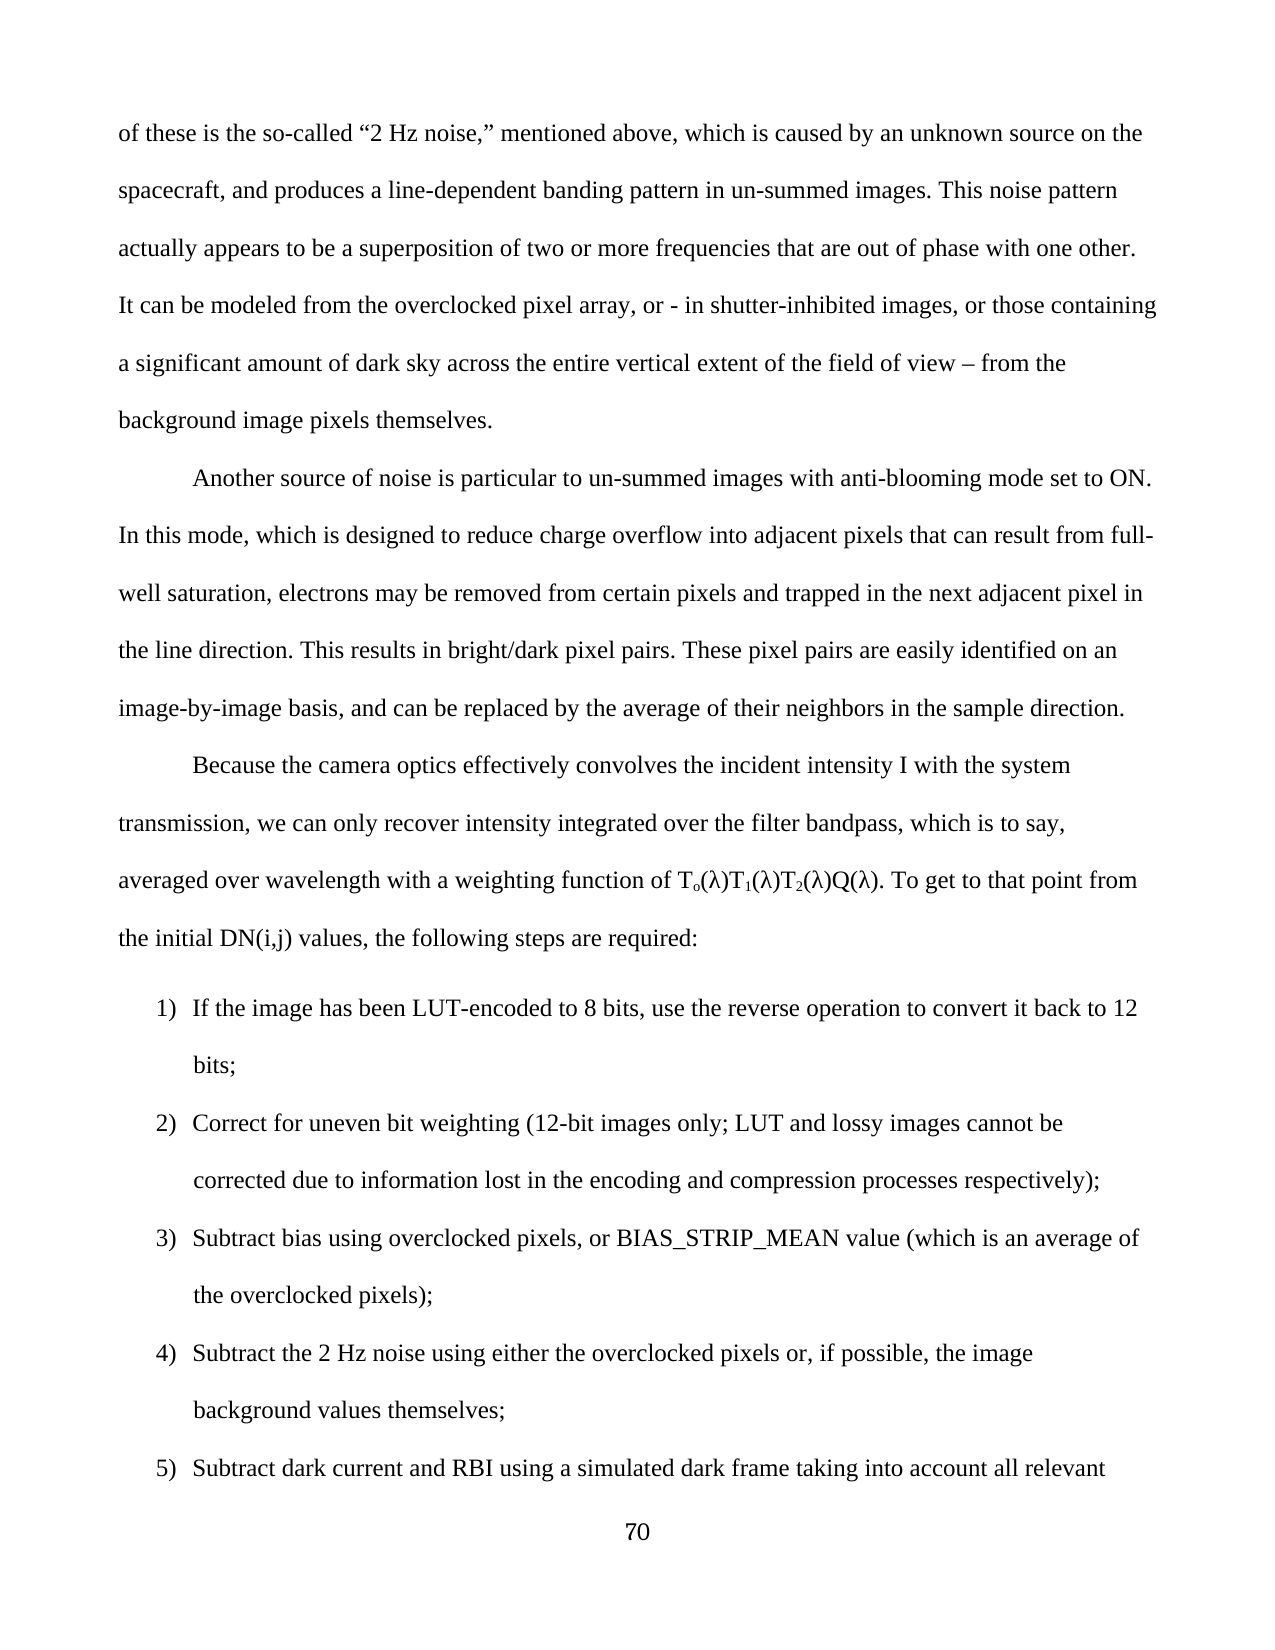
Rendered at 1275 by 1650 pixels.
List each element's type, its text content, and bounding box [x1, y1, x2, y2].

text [118, 118, 1157, 434]
text Another source of noise is particular to un-summed images with anti-blooming mode set to ON. In this mode, which is designed to reduce charge overflow into adjacent pixels that can result from full-well saturation, electrons may be removed from certain pixels and trapped in the next adjacent pixel in the line direction. This results in bright/dark pixel pairs. These pixel pairs are easily identified on an image-by-image basis, and can be replaced by the average of their neighbors in the sample direction. [118, 463, 1157, 722]
list If the image has been LUT-encoded to 8 bits, use the reverse operation to convert it back to 12 bits; [156, 993, 1157, 1079]
text Because the camera optics effectively convolves the incident intensity I with the system transmission, we can only recover intensity integrated over the filter bandpass, which is to say, averaged over wavelength with a weighting function of To(λ)T1(λ)T2(λ)Q(λ). To get to that point from the initial DN(i,j) values, the following steps are required: [118, 751, 1157, 952]
list Subtract bias using overclocked pixels, or BIAS_STRIP_MEAN value (which is an average of the overclocked pixels); [156, 1223, 1157, 1309]
list Correct for uneven bit weighting (12-bit images only; LUT and lossy images cannot be corrected due to information lost in the encoding and compression processes respectively); [156, 1108, 1157, 1194]
list Subtract the 2 Hz noise using either the overclocked pixels or, if possible, the image background values themselves; [156, 1338, 1157, 1424]
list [156, 1453, 1157, 1482]
